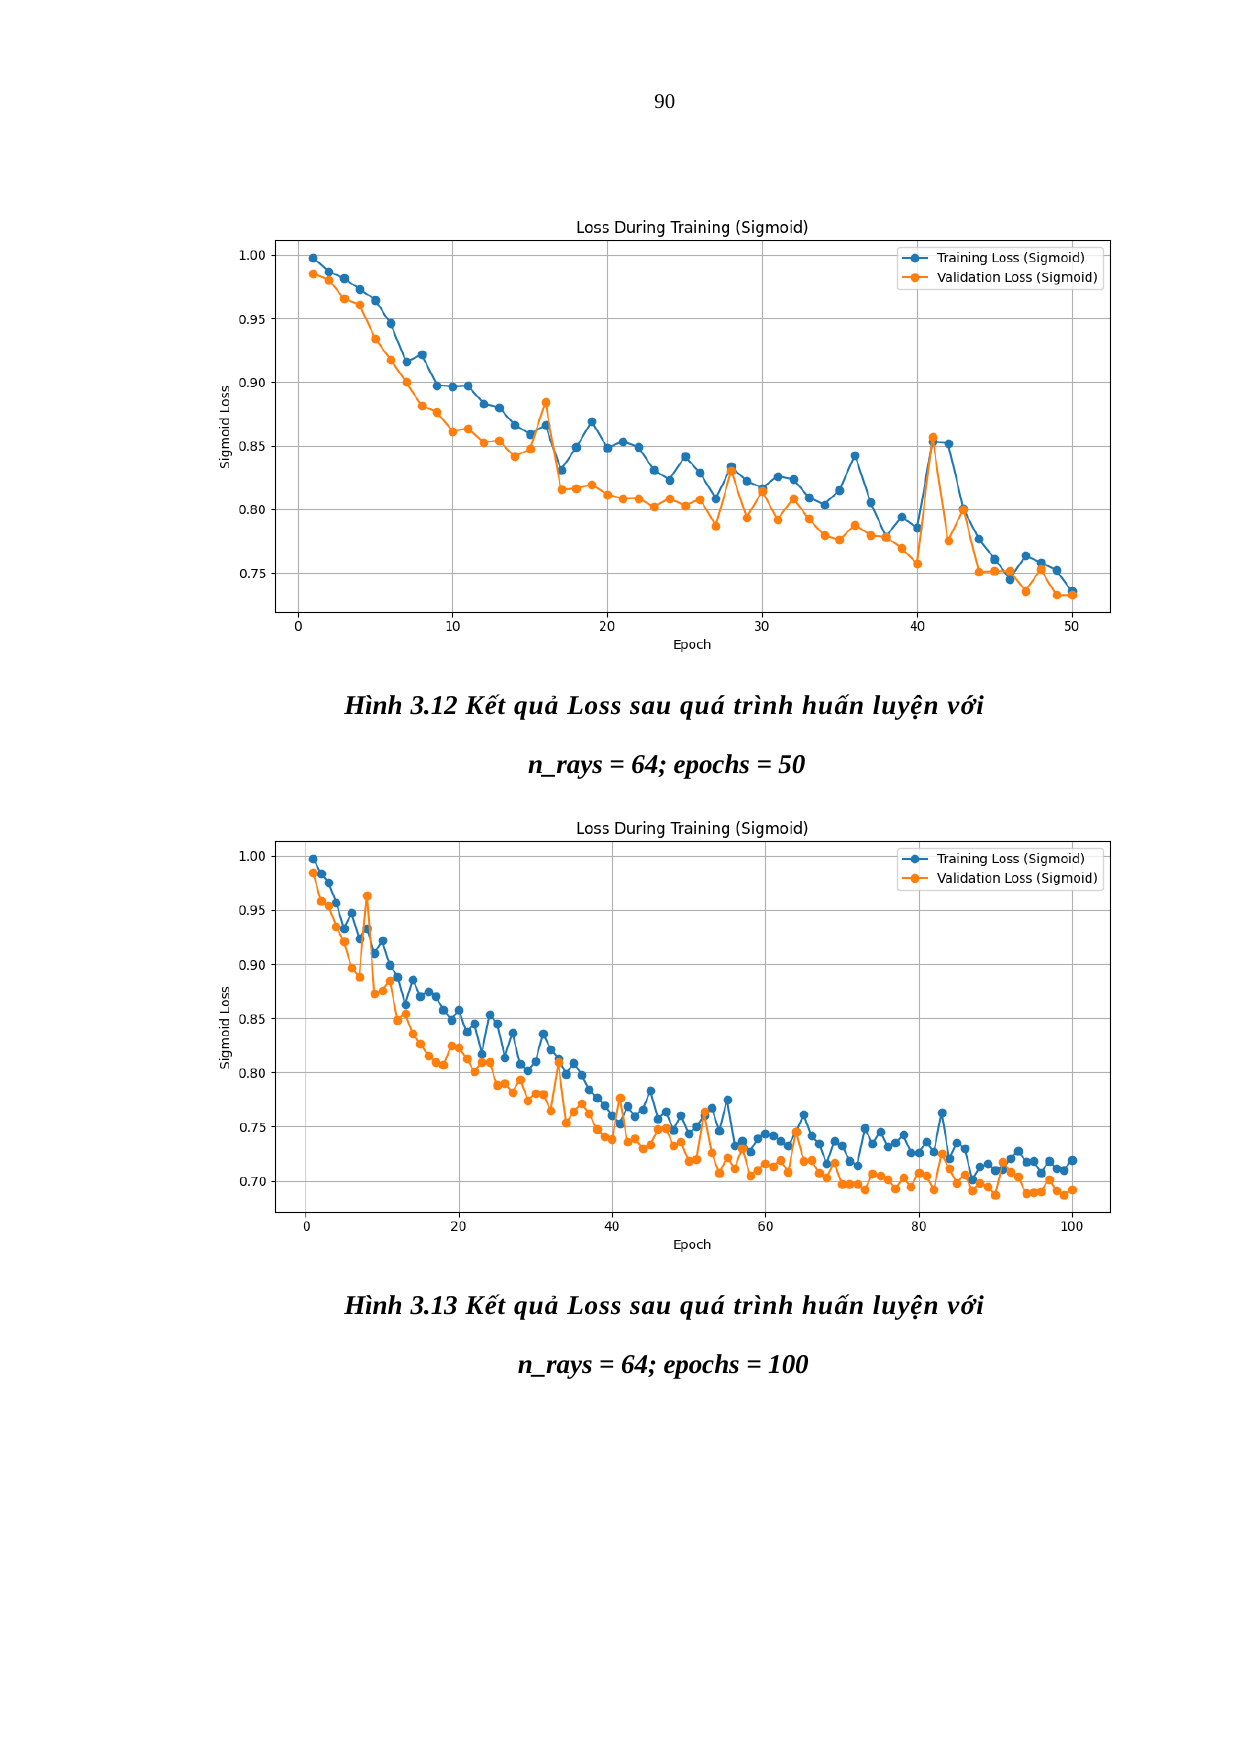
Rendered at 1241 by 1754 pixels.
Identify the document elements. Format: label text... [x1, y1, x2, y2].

picture [206, 807, 1123, 1265]
text Hình 3.12 Kết quả Loss sau quá trình huấn luyện với [207, 689, 1122, 720]
text Hình 3.13 Kết quả Loss sau quá trình huấn luyện với [207, 1289, 1122, 1321]
text n_rays = 64; epochs = 50 [207, 748, 1122, 779]
text n_rays = 64; epochs = 100 [207, 1349, 1122, 1380]
picture [206, 206, 1123, 665]
